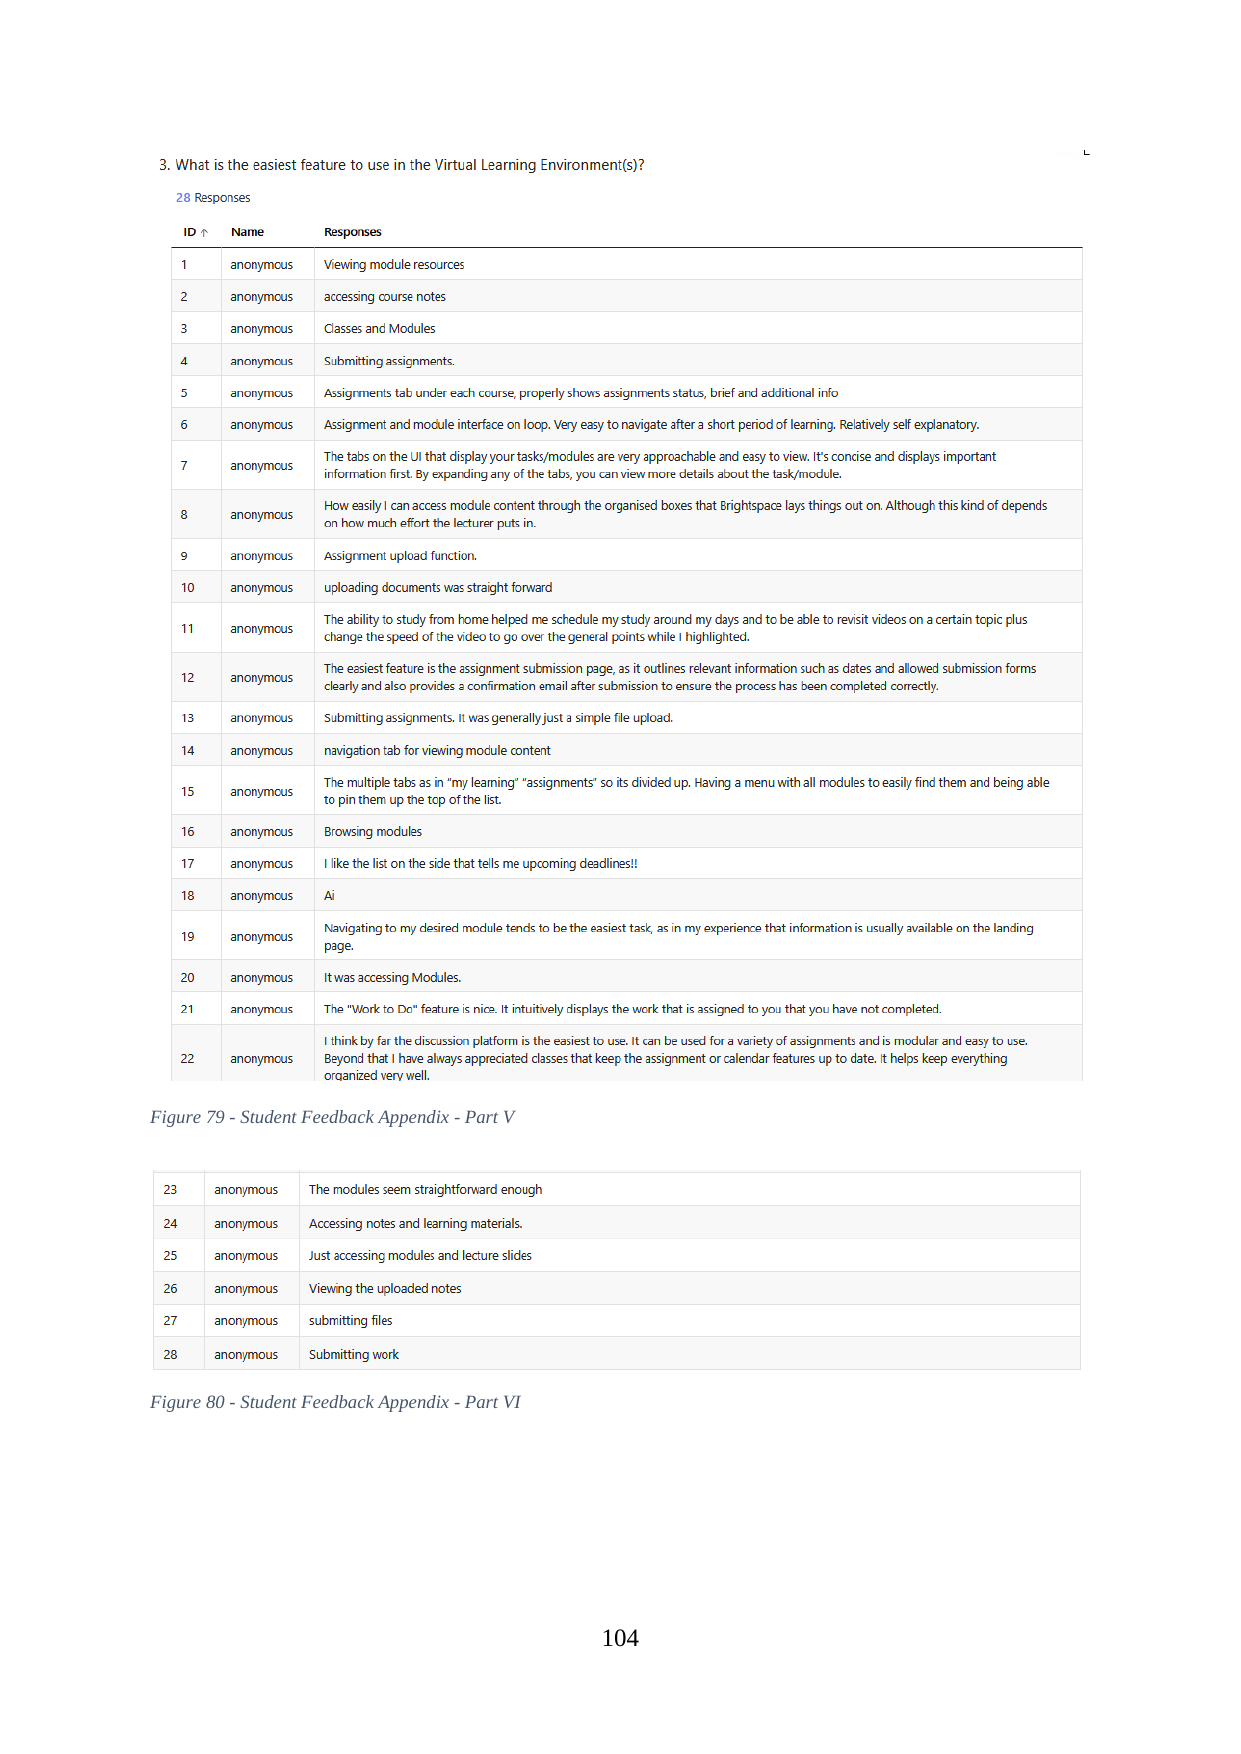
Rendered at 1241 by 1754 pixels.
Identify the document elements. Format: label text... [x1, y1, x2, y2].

text Figure 79 - Student Feedback Appendix - Part V [150, 1106, 1090, 1149]
picture [150, 150, 1090, 1094]
text Figure 80 - Student Feedback Appendix - Part VI [150, 1391, 1090, 1412]
picture [150, 1170, 1090, 1379]
